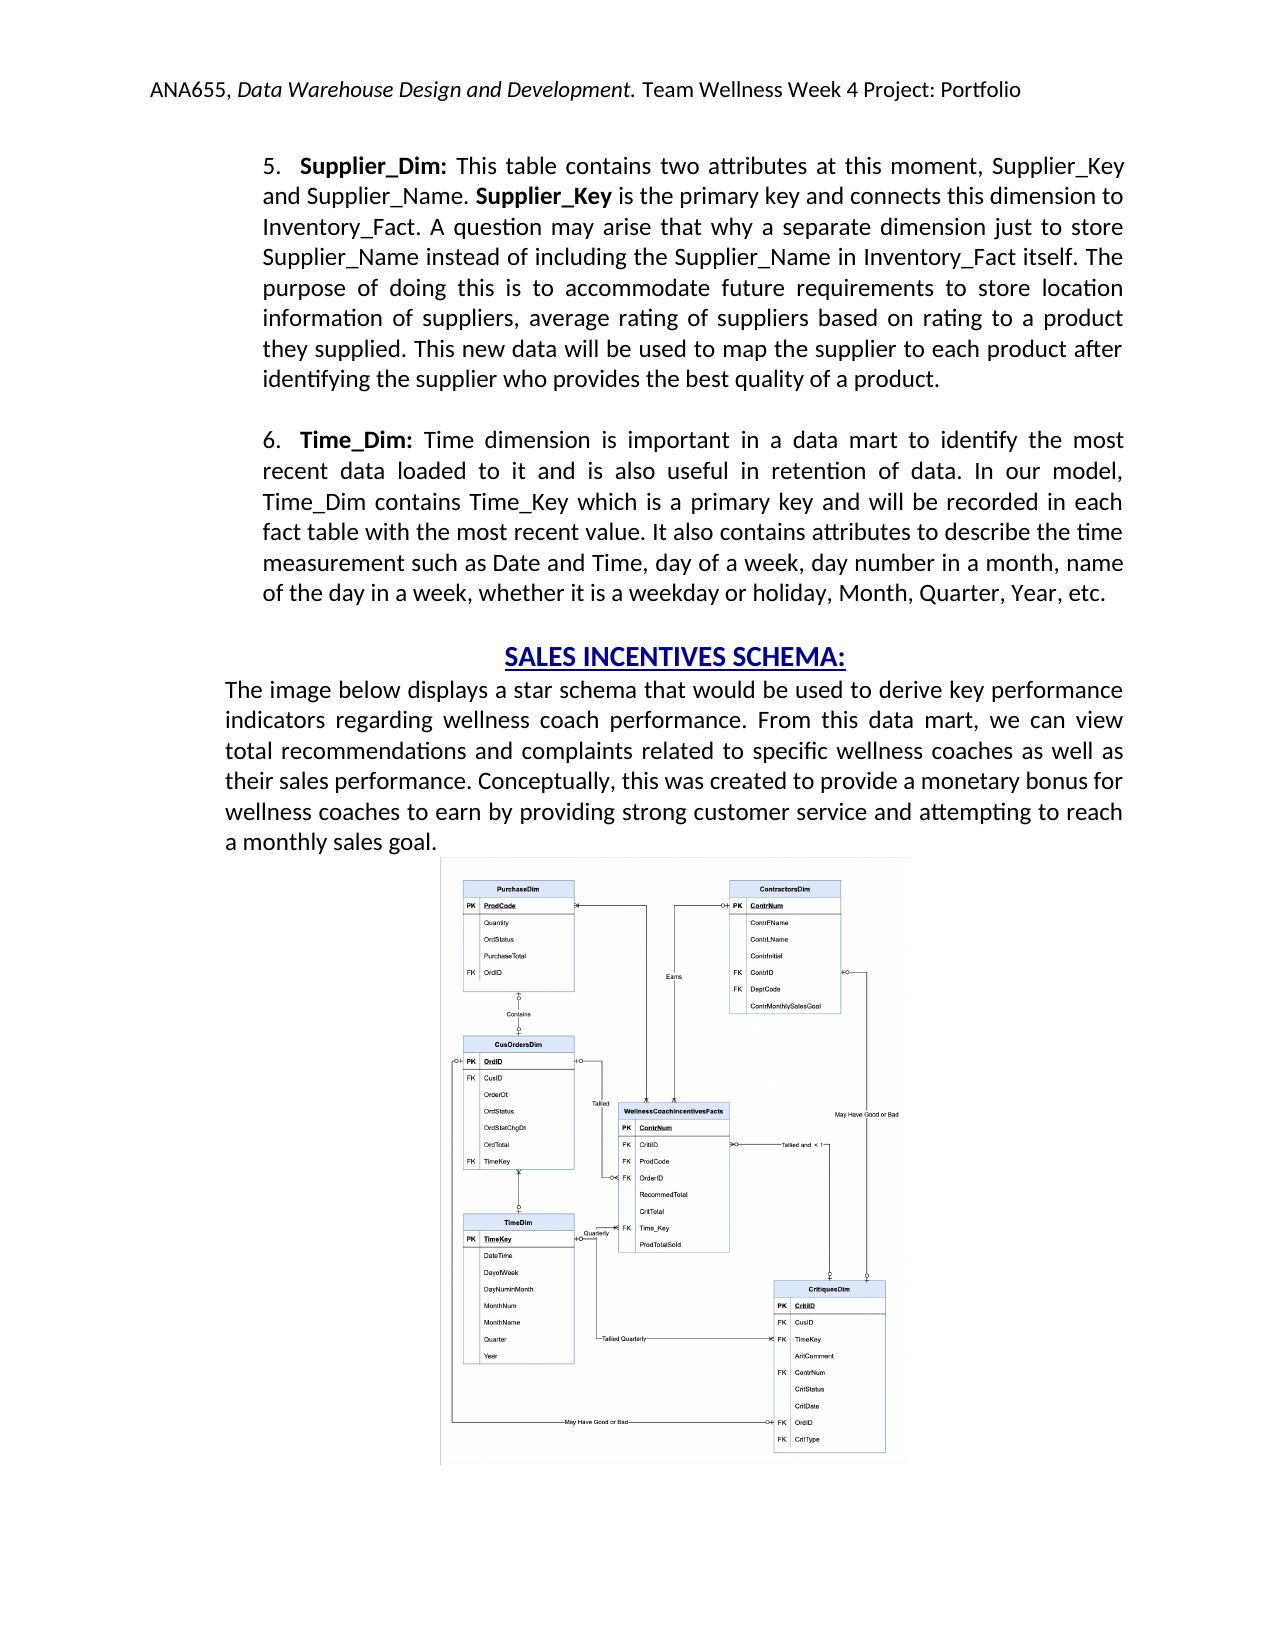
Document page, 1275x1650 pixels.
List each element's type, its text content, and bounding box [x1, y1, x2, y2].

picture [440, 857, 910, 1465]
text SALES INCENTIVES SCHEMA: [225, 638, 1125, 674]
list Supplier_Dim: This table contains two attributes at this moment, Supplier_Key and Supplier_Name. Supplier_Key is the primary key and connects this dimension to Inventory_Fact. A question may arise that why a separate dimension just to store Supplier_Name instead of including the Supplier_Name in Inventory_Fact itself. The purpose of doing this is to accommodate future requirements to store location information of suppliers, average rating of suppliers based on rating to a product they supplied. This new data will be used to map the supplier to each product after identifying the supplier who provides the best quality of a product. [262, 150, 1125, 394]
text The image below displays a star schema that would be used to derive key performance indicators regarding wellness coach performance. From this data mart, we can view total recommendations and complaints related to specific wellness coaches as well as their sales performance. Conceptually, this was created to provide a monetary bonus for wellness coaches to earn by providing strong customer service and attempting to reach a monthly sales goal. [225, 674, 1125, 857]
list Time_Dim: Time dimension is important in a data mart to identify the most recent data loaded to it and is also useful in retention of data. In our model, Time_Dim contains Time_Key which is a primary key and will be recorded in each fact table with the most recent value. It also contains attributes to describe the time measurement such as Date and Time, day of a week, day number in a month, name of the day in a week, whether it is a weekday or holiday, Month, Quarter, Year, etc. [262, 425, 1125, 608]
